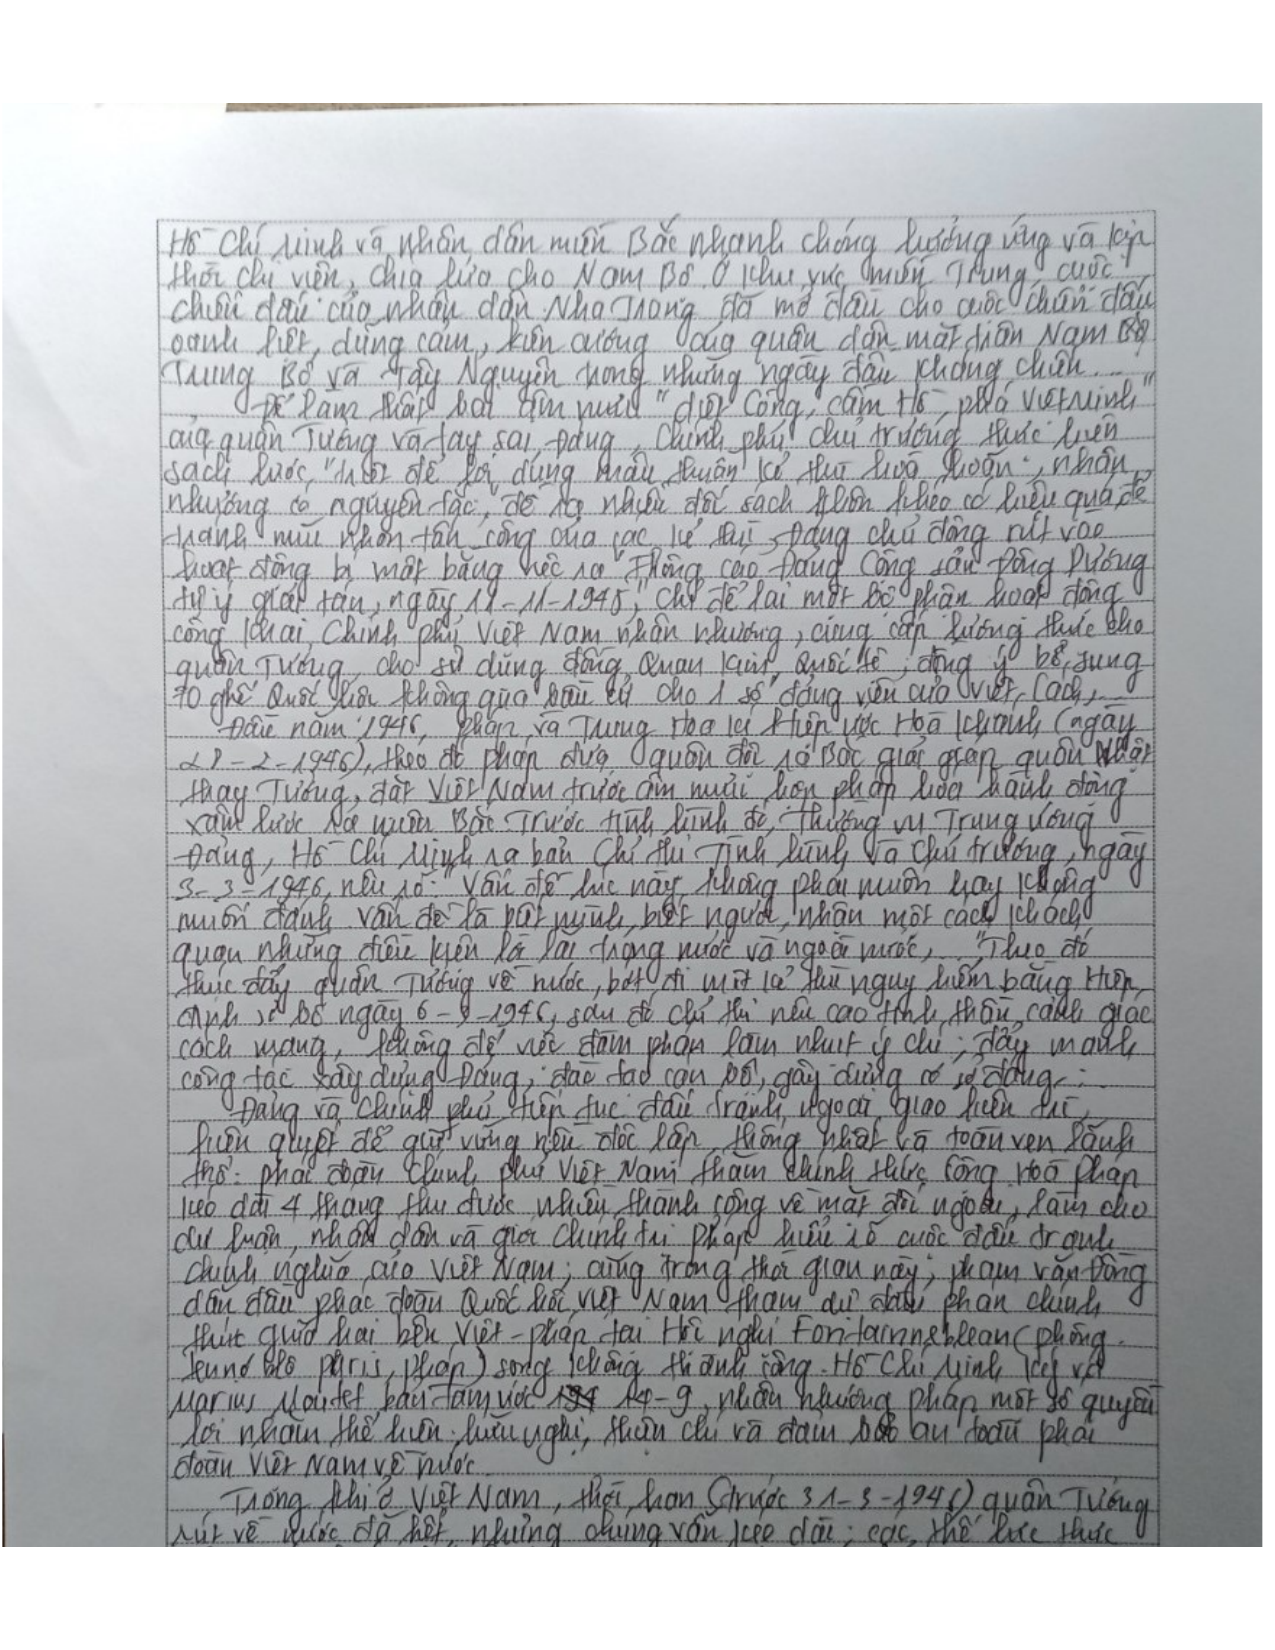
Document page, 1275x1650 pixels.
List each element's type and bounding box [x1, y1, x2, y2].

picture [2, 103, 1263, 1547]
